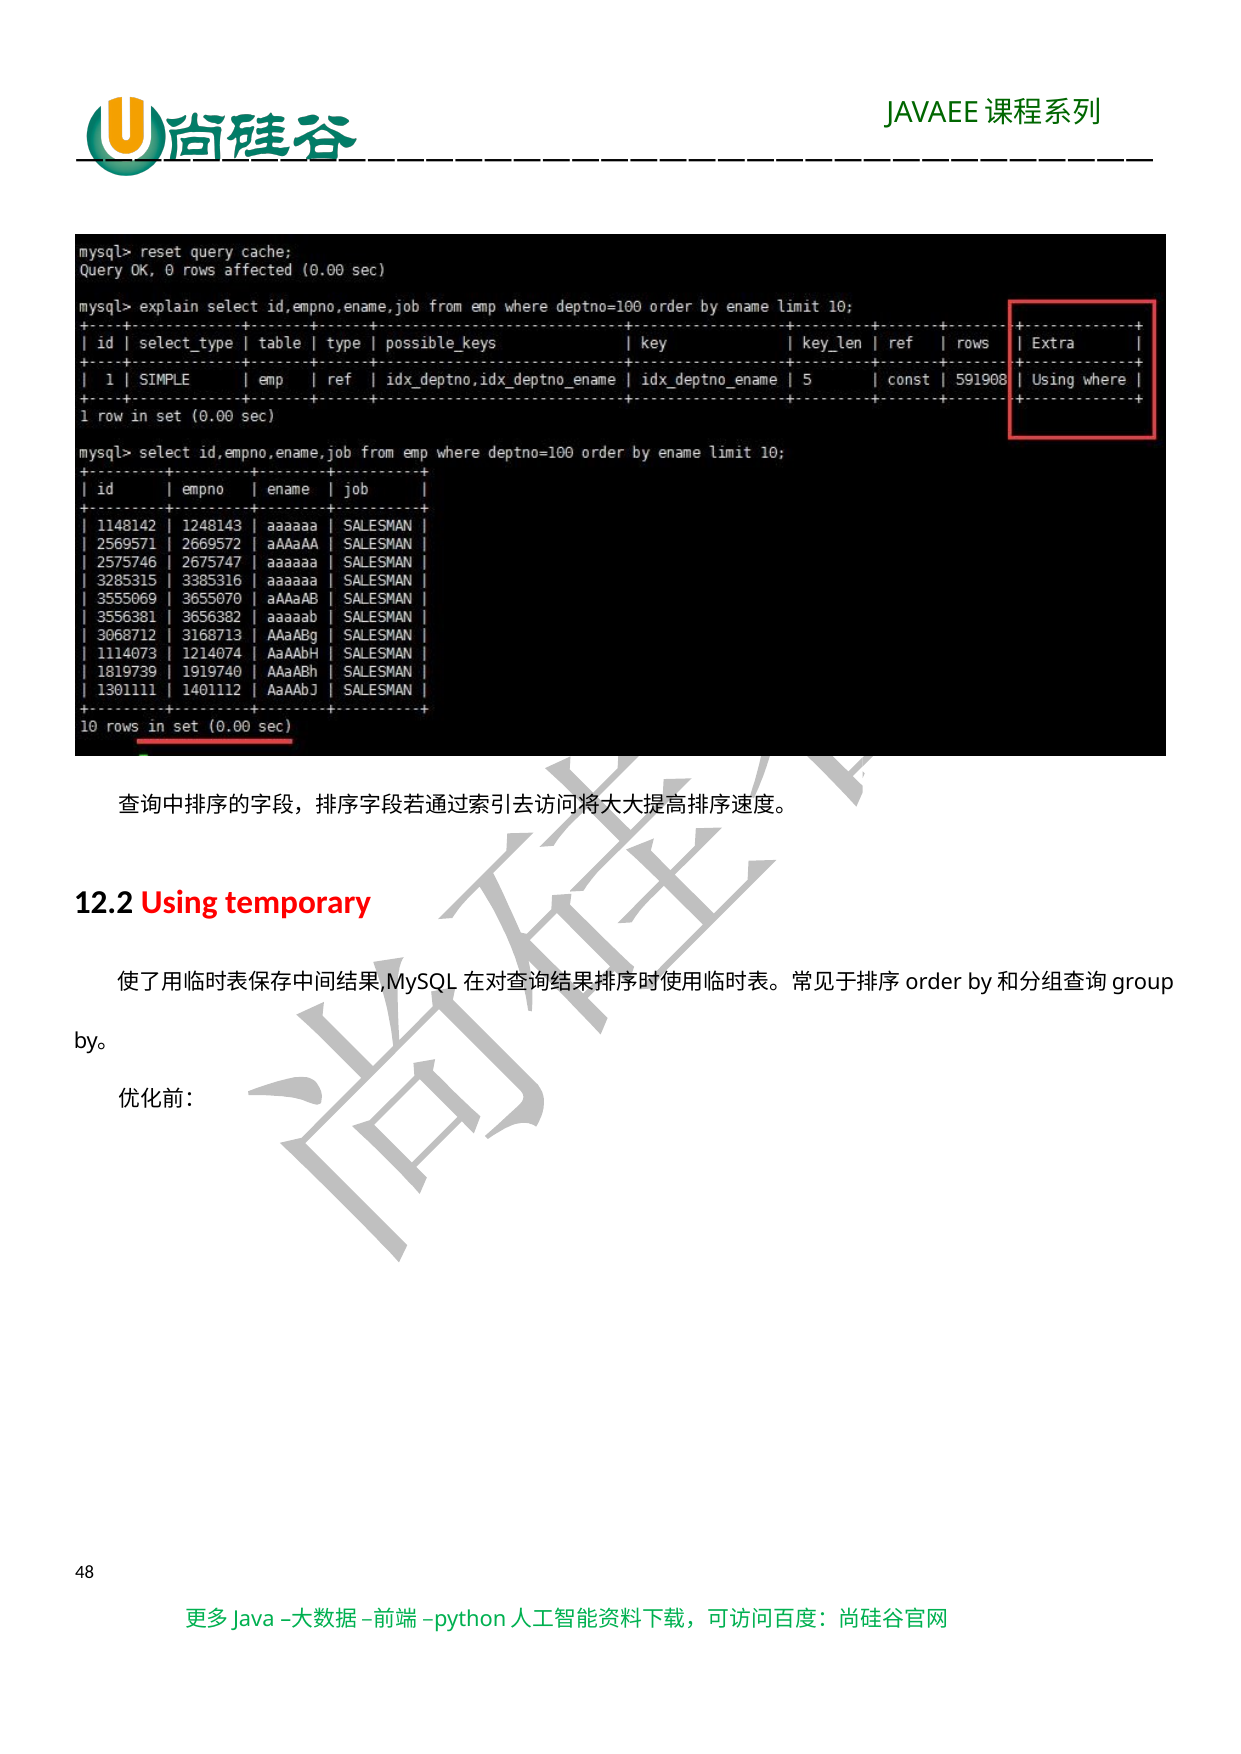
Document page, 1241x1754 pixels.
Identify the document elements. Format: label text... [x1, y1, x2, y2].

text 使了用临时表保存中间结果,MySQL 在对查询结果排序时使用临时表。常见于排序 order by 和分组查询 group by。 [73, 964, 1177, 1054]
text 优化前： [119, 1081, 1177, 1113]
text 查询中排序的字段，排序字段若通过索引去访问将大大提高排序速度。 [119, 787, 1177, 819]
picture [75, 234, 1166, 756]
subtitle 12.2 Using temporary [73, 881, 1177, 922]
picture [75, 88, 363, 184]
